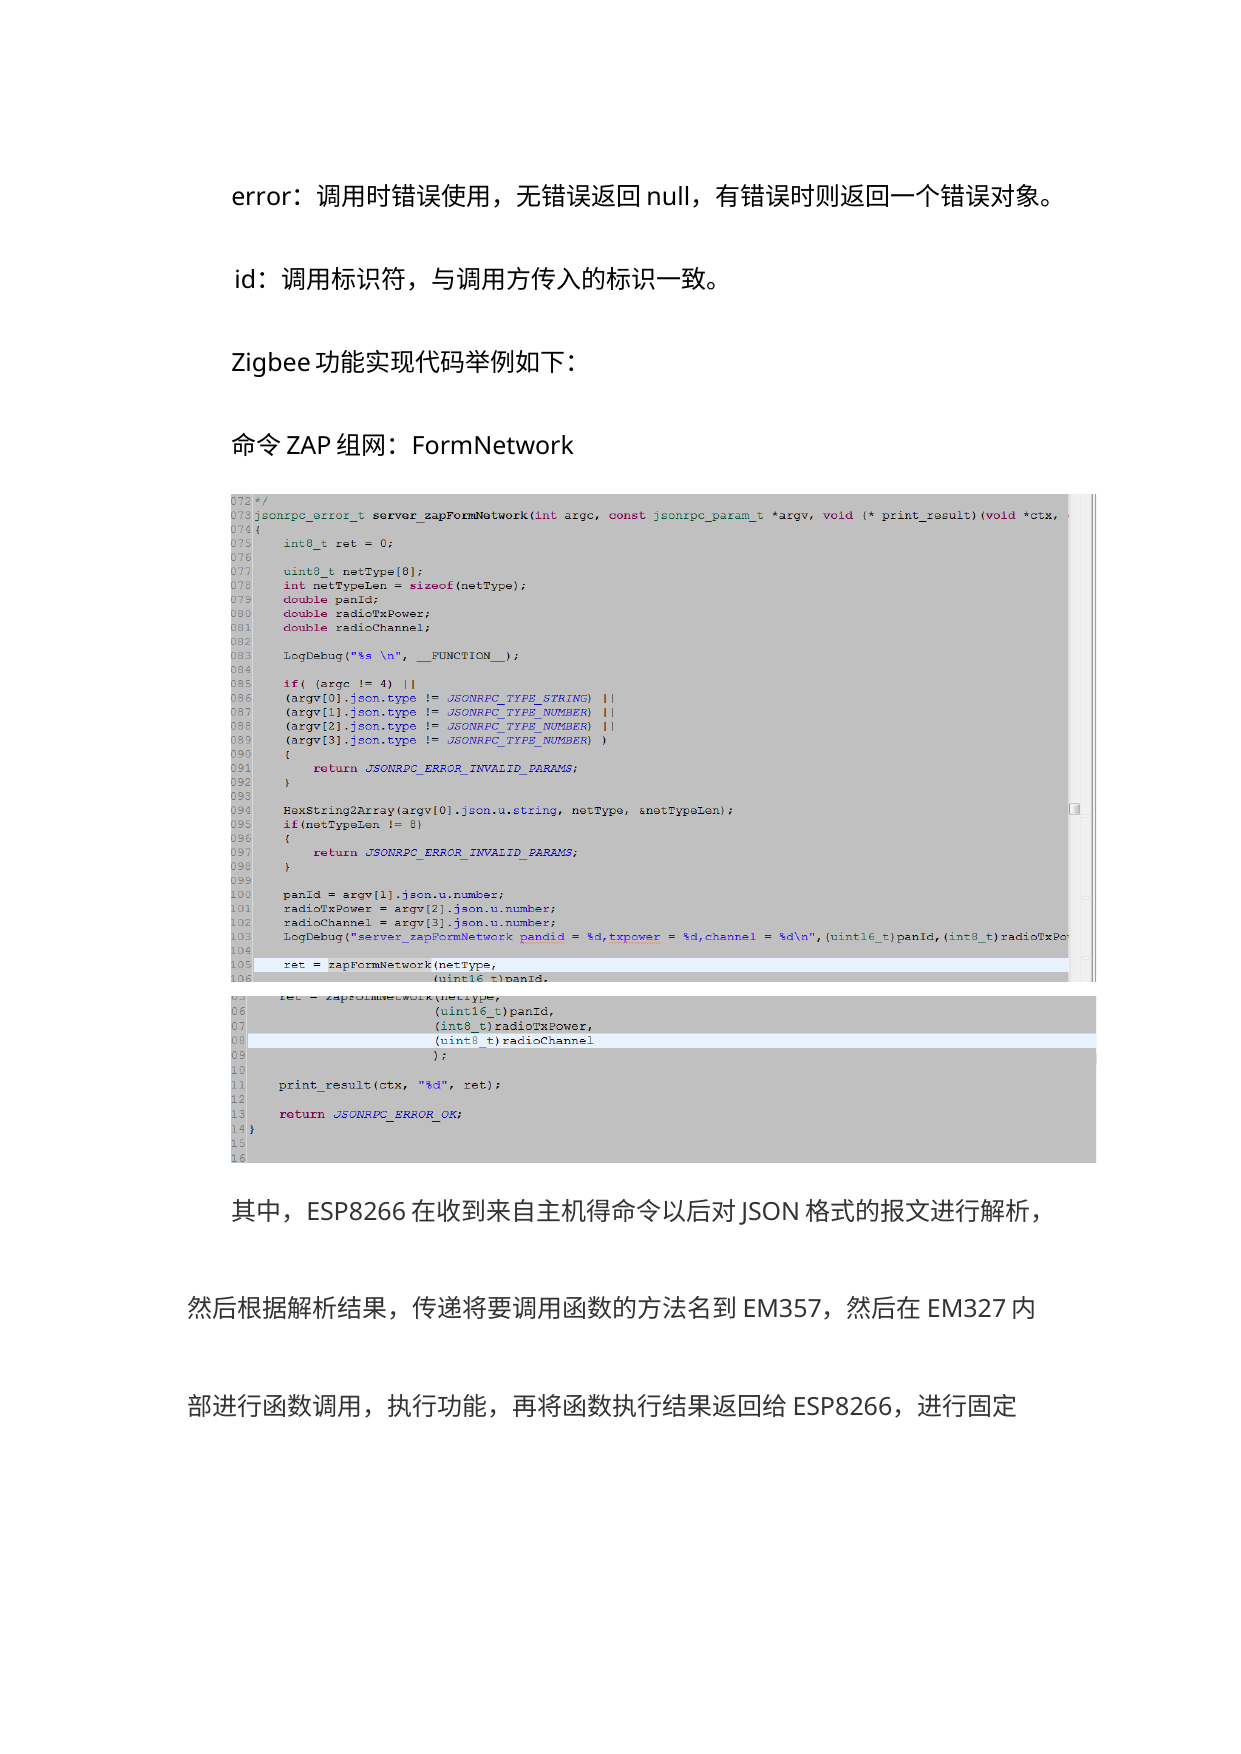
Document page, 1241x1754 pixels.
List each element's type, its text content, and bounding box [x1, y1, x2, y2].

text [187, 1177, 1053, 1437]
picture [231, 996, 1097, 1163]
text 命令ZAP组网：FormNetwork [187, 411, 1053, 476]
text Zigbee功能实现代码举例如下： [187, 328, 1053, 393]
picture [231, 494, 1097, 982]
text error：调用时错误使用，无错误返回null，有错误时则返回一个错误对象。 [187, 162, 1053, 227]
text id：调用标识符，与调用方传入的标识一致。 [234, 245, 1053, 310]
